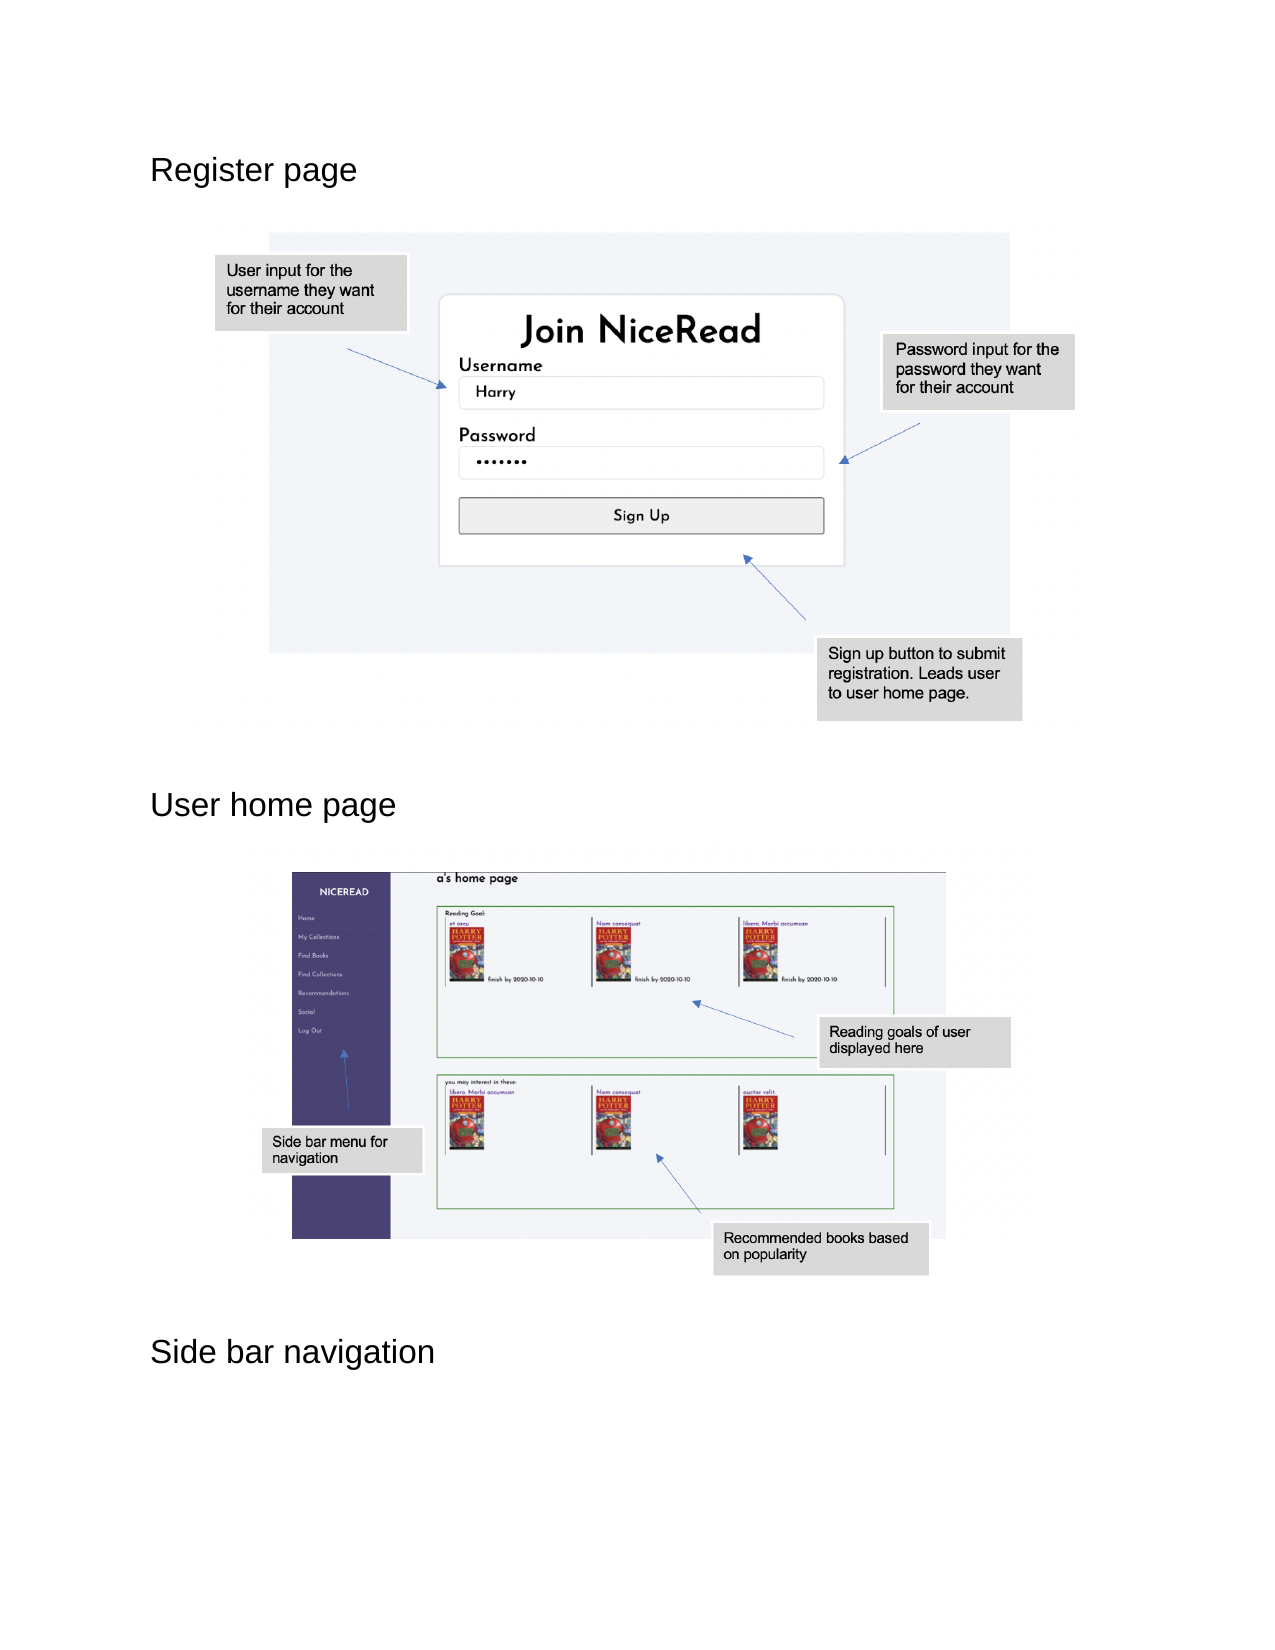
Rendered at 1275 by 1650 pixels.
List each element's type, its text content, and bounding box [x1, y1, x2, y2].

subtitle Side bar navigation [150, 1333, 1125, 1371]
picture [242, 841, 1033, 1292]
subtitle Register page [150, 150, 1125, 188]
picture [188, 206, 1087, 744]
subtitle User home page [150, 784, 1125, 823]
